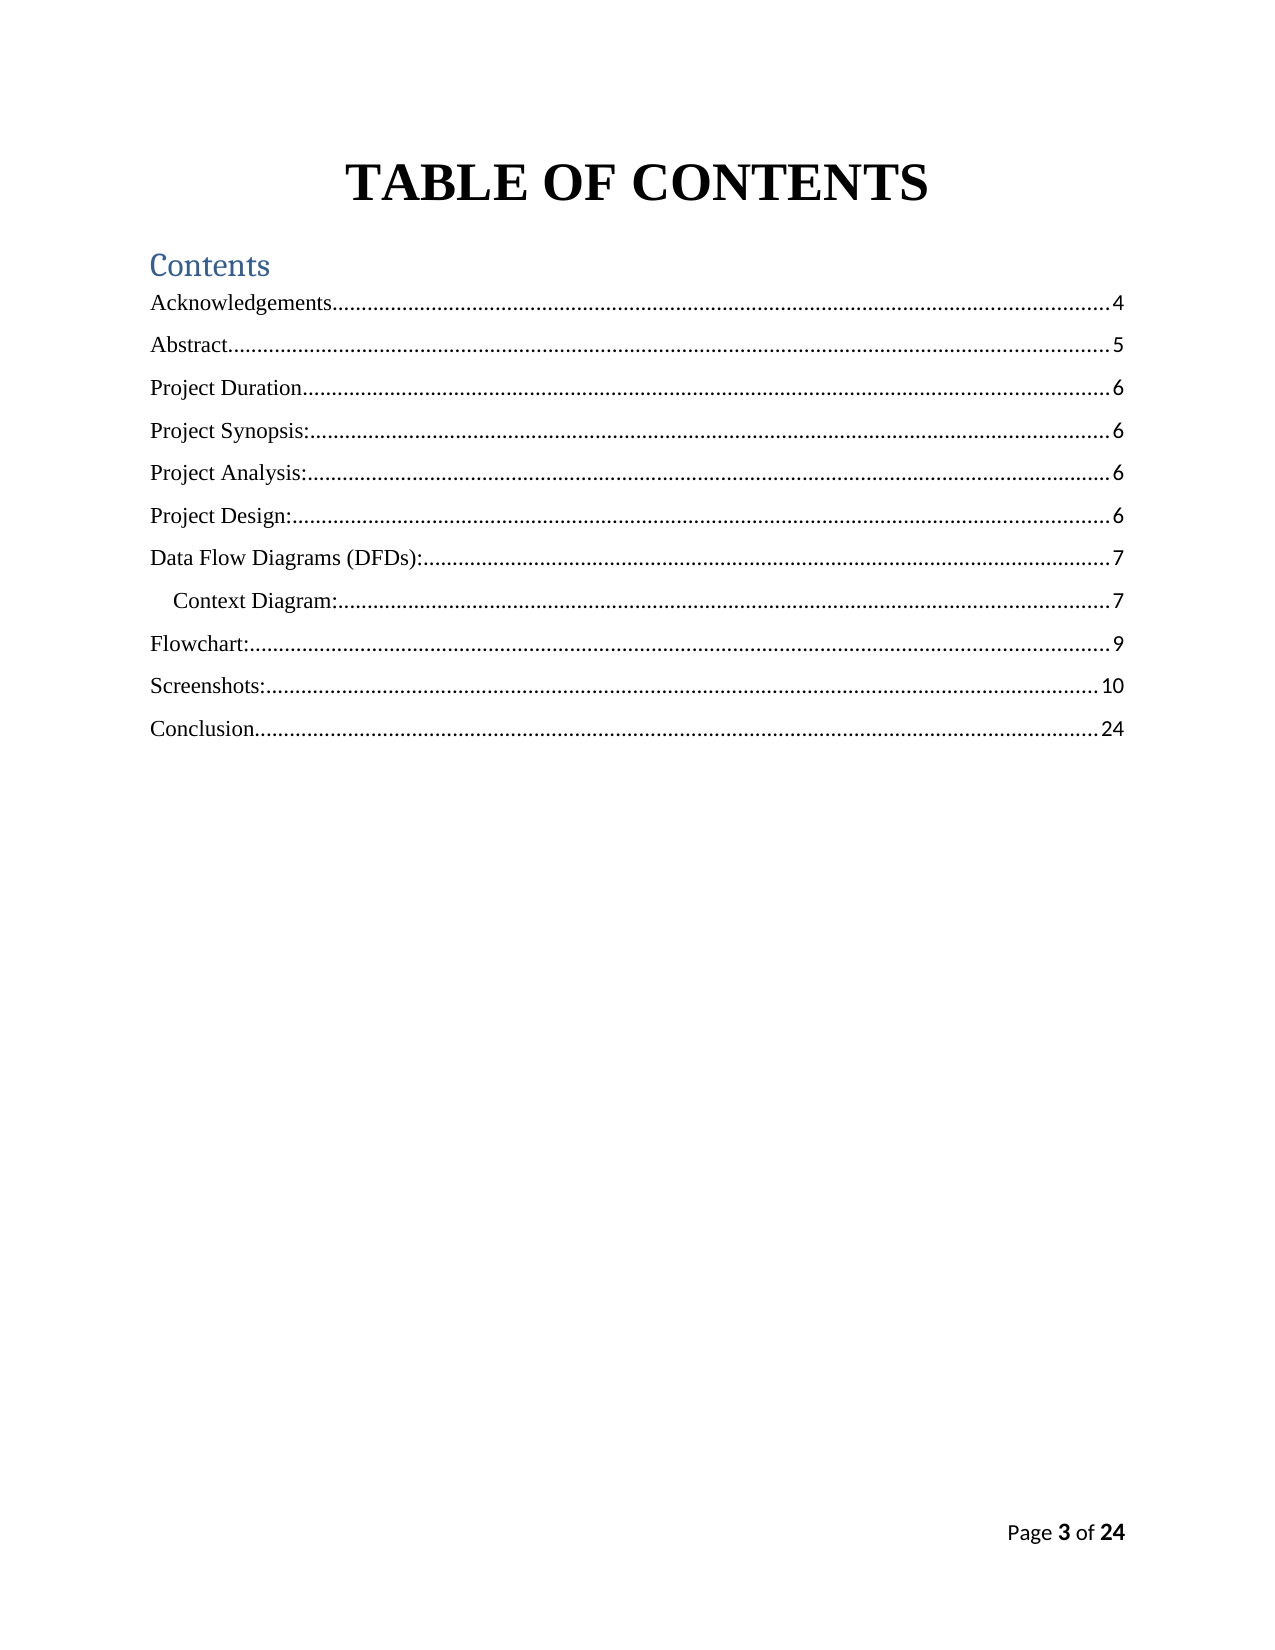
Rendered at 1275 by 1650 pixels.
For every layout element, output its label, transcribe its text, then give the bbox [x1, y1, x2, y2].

text TABLE OF CONTENTS [150, 150, 1125, 212]
